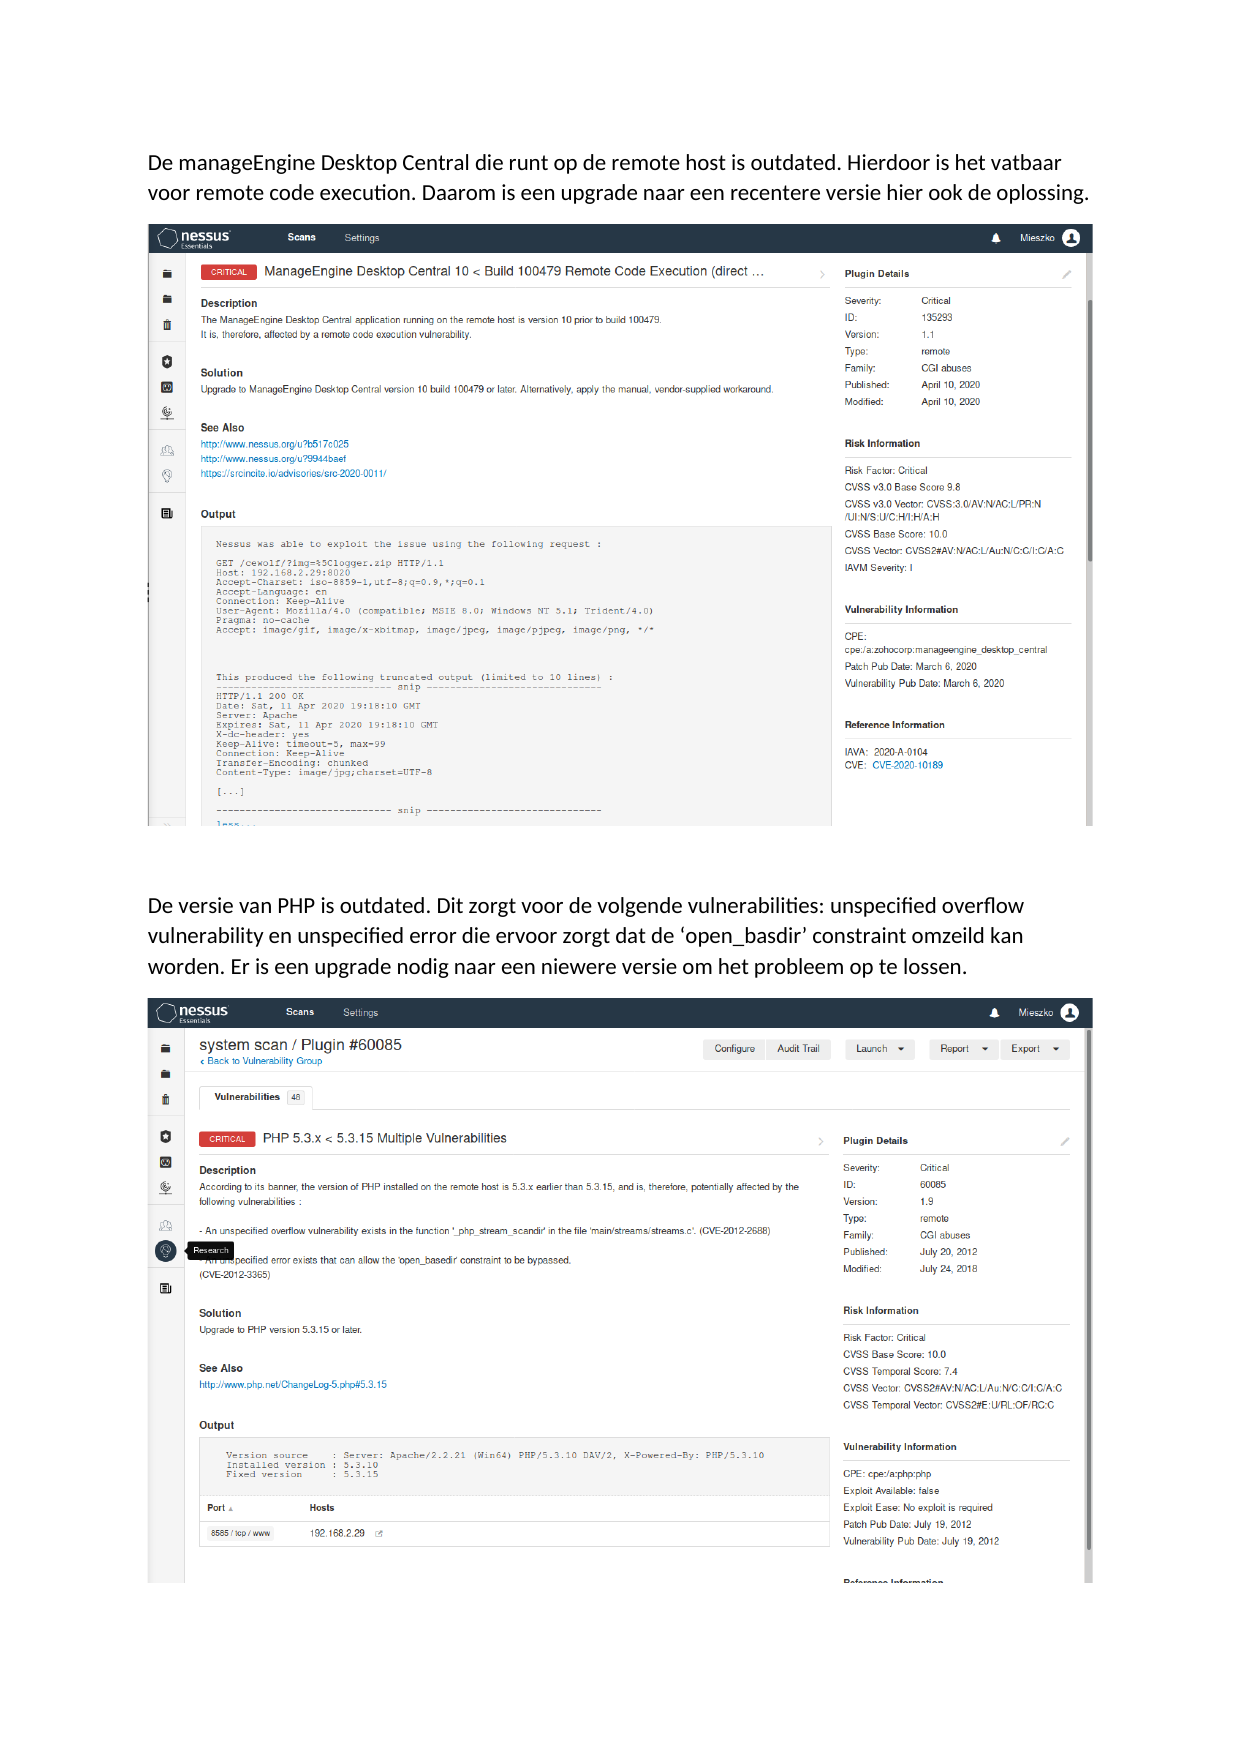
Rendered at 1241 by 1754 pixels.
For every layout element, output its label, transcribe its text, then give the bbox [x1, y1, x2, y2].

text De manageEngine Desktop Central die runt op de remote host is outdated. Hierdoor is het vatbaar voor remote code execution. Daarom is een upgrade naar een recentere versie hier ook de oplossing. [148, 148, 1093, 206]
picture [147, 224, 1093, 826]
text De versie van PHP is outdated. Dit zorgt voor de volgende vulnerabilities: unspecified overflow vulnerability en unspecified error die ervoor zorgt dat de ‘open_basdir’ constraint omzeild kan worden. Er is een upgrade nodig naar een niewere versie om het probleem op te lossen. [148, 891, 1093, 980]
picture [147, 998, 1093, 1583]
